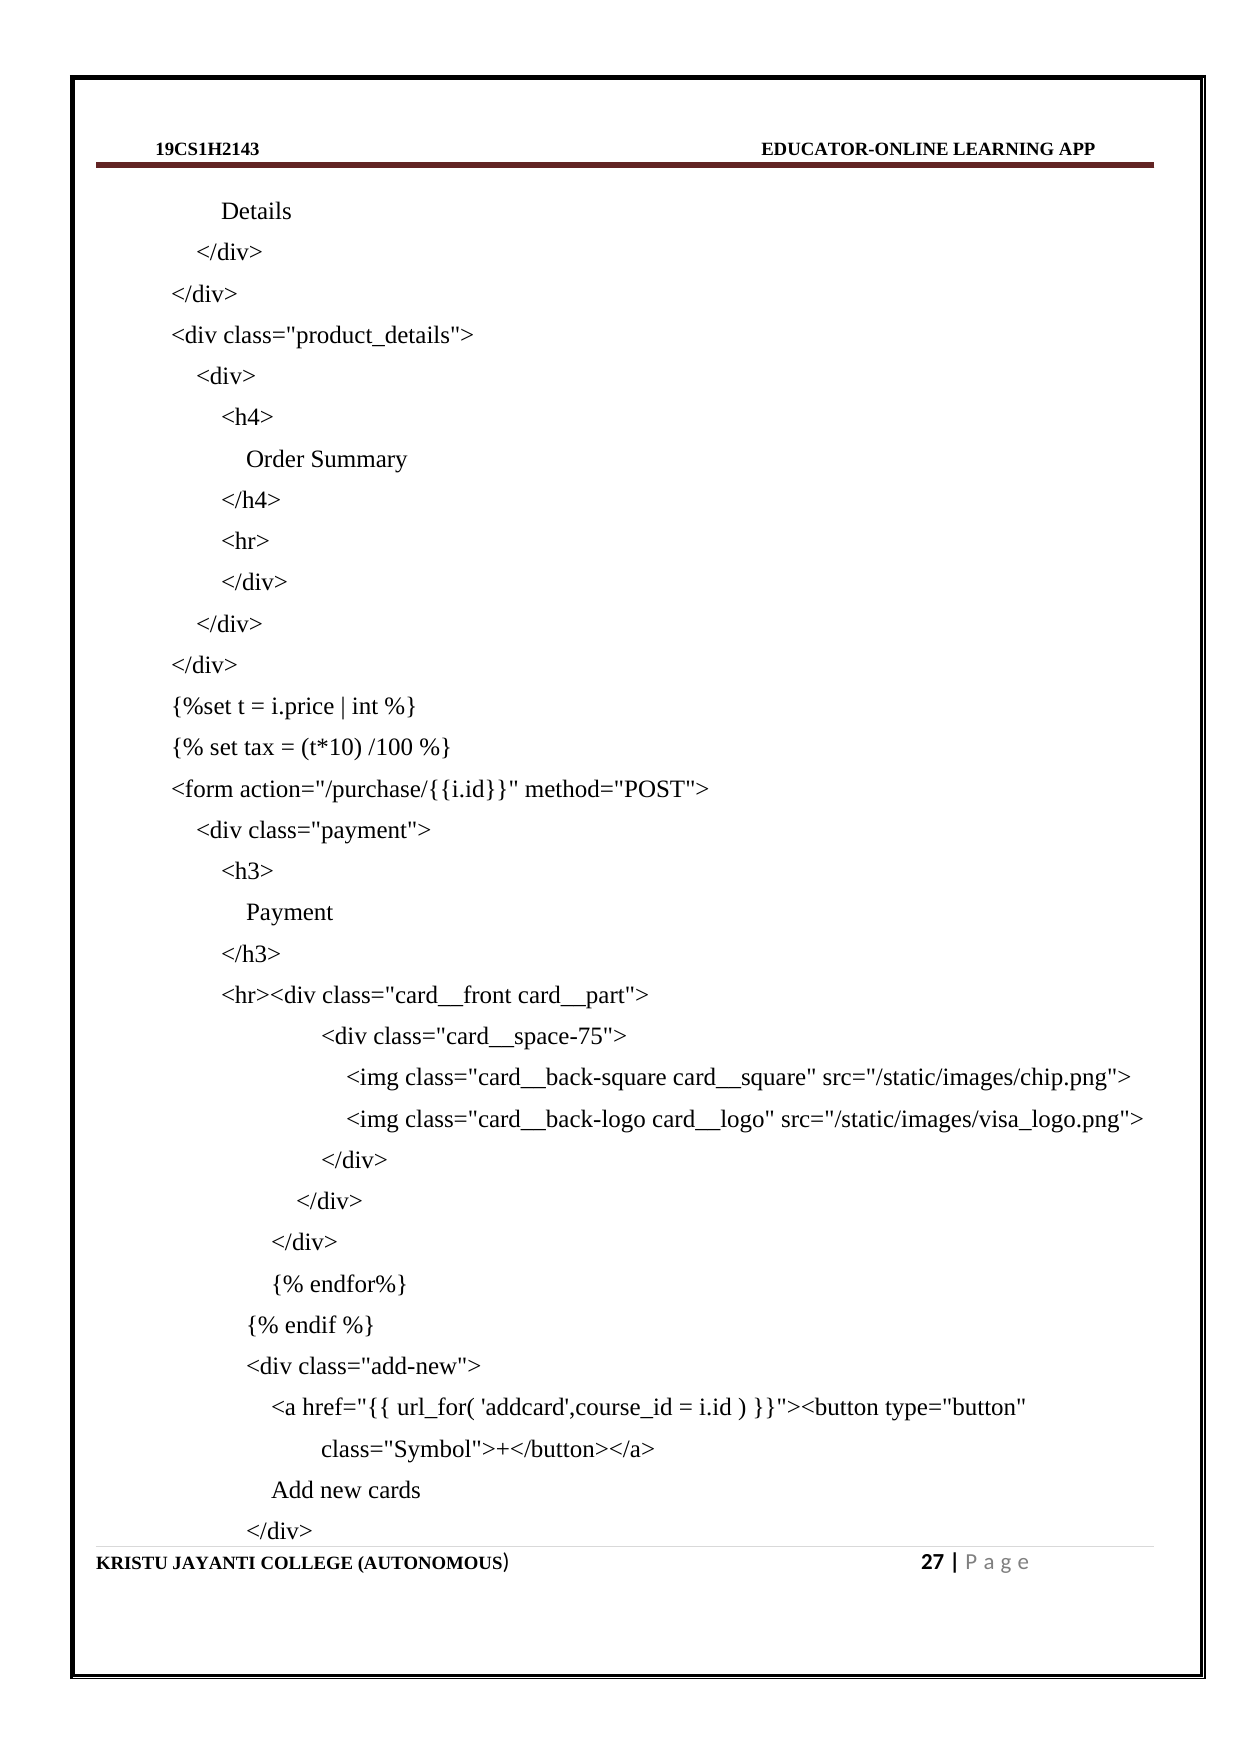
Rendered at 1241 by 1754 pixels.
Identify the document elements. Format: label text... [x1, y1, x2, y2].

text class="Symbol">+</button></a> [96, 1434, 1154, 1462]
text Add new cards [96, 1475, 1154, 1504]
text <div> [96, 361, 1154, 390]
text Order Summary [96, 444, 1154, 472]
text </div> [96, 1145, 1154, 1174]
text </div> [96, 650, 1154, 679]
text <form action="/purchase/{{i.id}}" method="POST"> [96, 774, 1154, 802]
text {% endif %} [96, 1310, 1154, 1339]
text Details [96, 196, 1154, 225]
text {%set t = i.price | int %} [96, 691, 1154, 720]
text {% set tax = (t*10) /100 %} [96, 732, 1154, 761]
text </div> [96, 279, 1154, 307]
text {% endfor%} [96, 1269, 1154, 1297]
text <img class="card__back-logo card__logo" src="/static/images/visa_logo.png"> [96, 1104, 1154, 1132]
text <div class="card__space-75"> [96, 1021, 1154, 1050]
text </div> [96, 1186, 1154, 1215]
text Payment [96, 897, 1154, 926]
text <h4> [96, 402, 1154, 431]
text <a href="{{ url_for( 'addcard',course_id = i.id ) }}"><button type="button" [96, 1392, 1154, 1421]
text <div class="payment"> [96, 815, 1154, 844]
text </div> [96, 237, 1154, 266]
text </div> [96, 1227, 1154, 1256]
text <h3> [96, 856, 1154, 885]
text </div> [96, 1516, 1154, 1545]
text </div> [96, 609, 1154, 637]
text <div class="add-new"> [96, 1351, 1154, 1380]
text </h3> [96, 939, 1154, 967]
text </h4> [96, 485, 1154, 514]
text <hr><div class="card__front card__part"> [96, 980, 1154, 1009]
text <hr> [96, 526, 1154, 555]
text </div> [96, 567, 1154, 596]
text <div class="product_details"> [96, 320, 1154, 349]
text <img class="card__back-square card__square" src="/static/images/chip.png"> [96, 1062, 1154, 1091]
